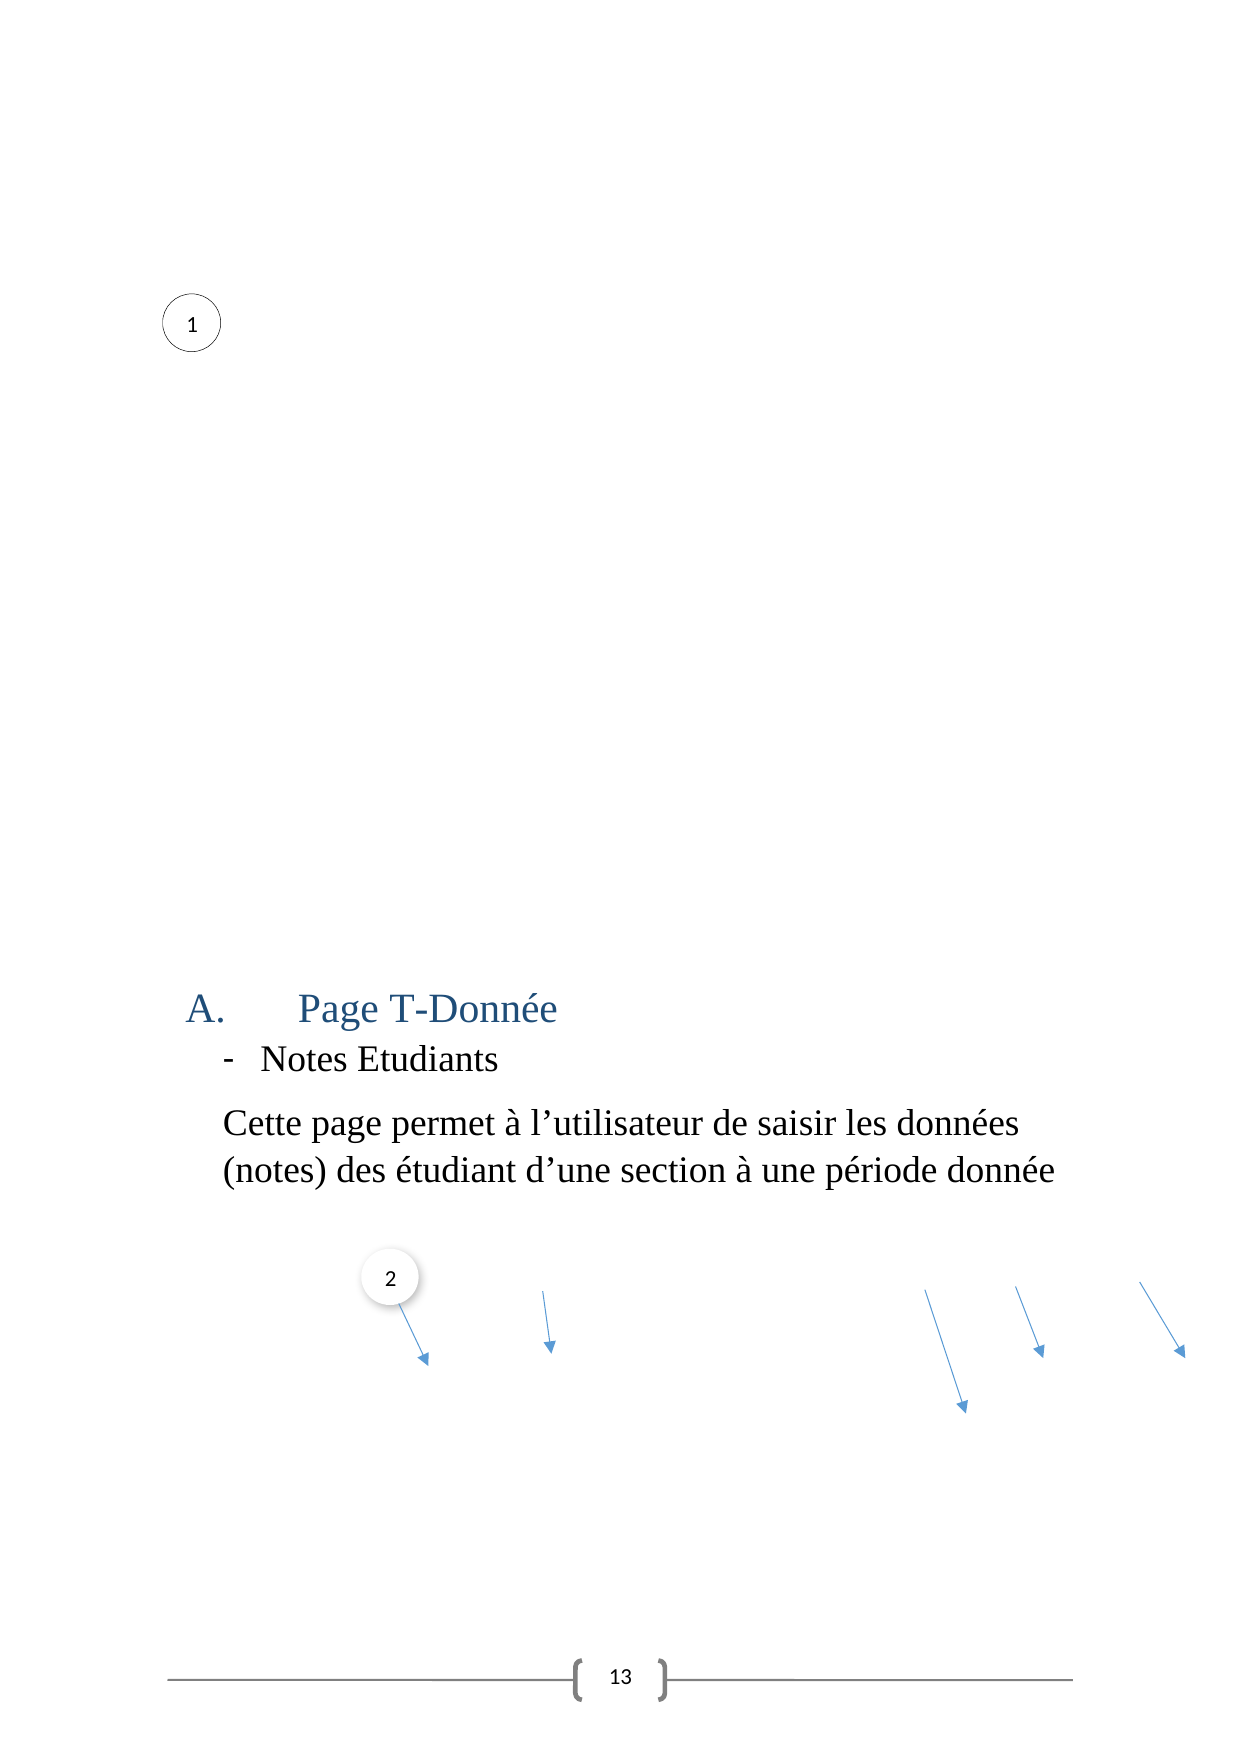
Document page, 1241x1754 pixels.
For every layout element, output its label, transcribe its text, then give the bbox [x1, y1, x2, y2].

subtitle Page T-Donnée [185, 983, 1093, 1031]
list Notes Etudiants [223, 1035, 1093, 1081]
text Cette page permet à l’utilisateur de saisir les données (notes) des étudiant d’une section à une période donnée [223, 1101, 1093, 1191]
